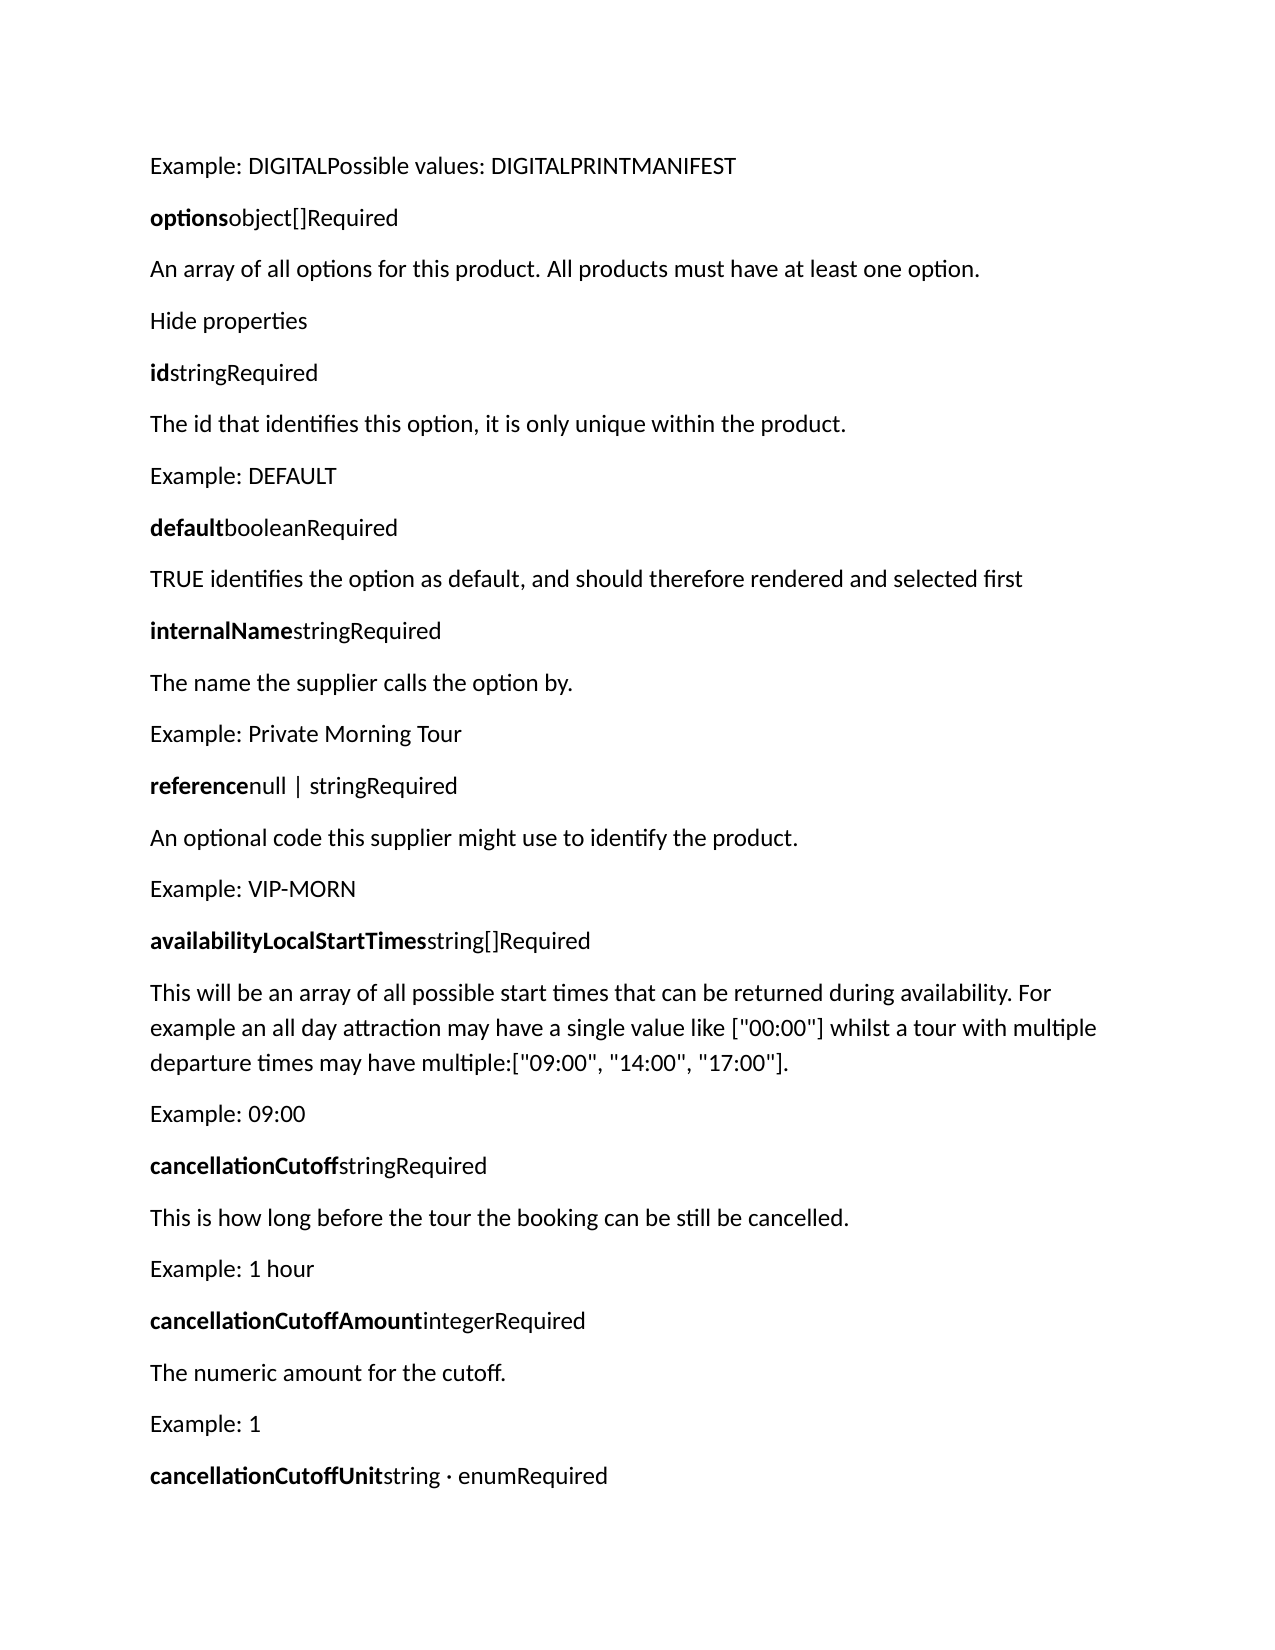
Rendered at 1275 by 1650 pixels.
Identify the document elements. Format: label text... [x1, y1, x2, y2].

text Example: VIP-MORN [150, 873, 1125, 904]
text The id that identifies this option, it is only unique within the product. [150, 408, 1125, 439]
text availabilityLocalStartTimesstring[]Required [150, 925, 1125, 956]
text Hide properties [150, 305, 1125, 336]
text internalNamestringRequired [150, 615, 1125, 646]
text TRUE identifies the option as default, and should therefore rendered and selected first [150, 563, 1125, 594]
text cancellationCutoffAmountintegerRequired [150, 1305, 1125, 1336]
text Example: DIGITALPossible values: DIGITALPRINTMANIFEST [150, 150, 1125, 181]
text Example: 09:00 [150, 1098, 1125, 1129]
text referencenull | stringRequired [150, 770, 1125, 801]
text Example: 1 hour [150, 1253, 1125, 1284]
text cancellationCutoffstringRequired [150, 1150, 1125, 1181]
text An optional code this supplier might use to identify the product. [150, 822, 1125, 852]
text This will be an array of all possible start times that can be returned during availability. For example an all day attraction may have a single value like ["00:00"] whilst a tour with multiple departure times may have multiple:["09:00", "14:00", "17:00"]. [150, 977, 1125, 1077]
text The numeric amount for the cutoff. [150, 1357, 1125, 1387]
text Example: Private Morning Tour [150, 718, 1125, 749]
text idstringRequired [150, 357, 1125, 387]
text The name the supplier calls the option by. [150, 667, 1125, 697]
text This is how long before the tour the booking can be still be cancelled. [150, 1202, 1125, 1232]
text Example: 1 [150, 1408, 1125, 1439]
text An array of all options for this product. All products must have at least one option. [150, 253, 1125, 284]
text defaultbooleanRequired [150, 512, 1125, 542]
text Example: DEFAULT [150, 460, 1125, 491]
text cancellationCutoffUnitstring · enumRequired [150, 1460, 1125, 1491]
text optionsobject[]Required [150, 202, 1125, 232]
